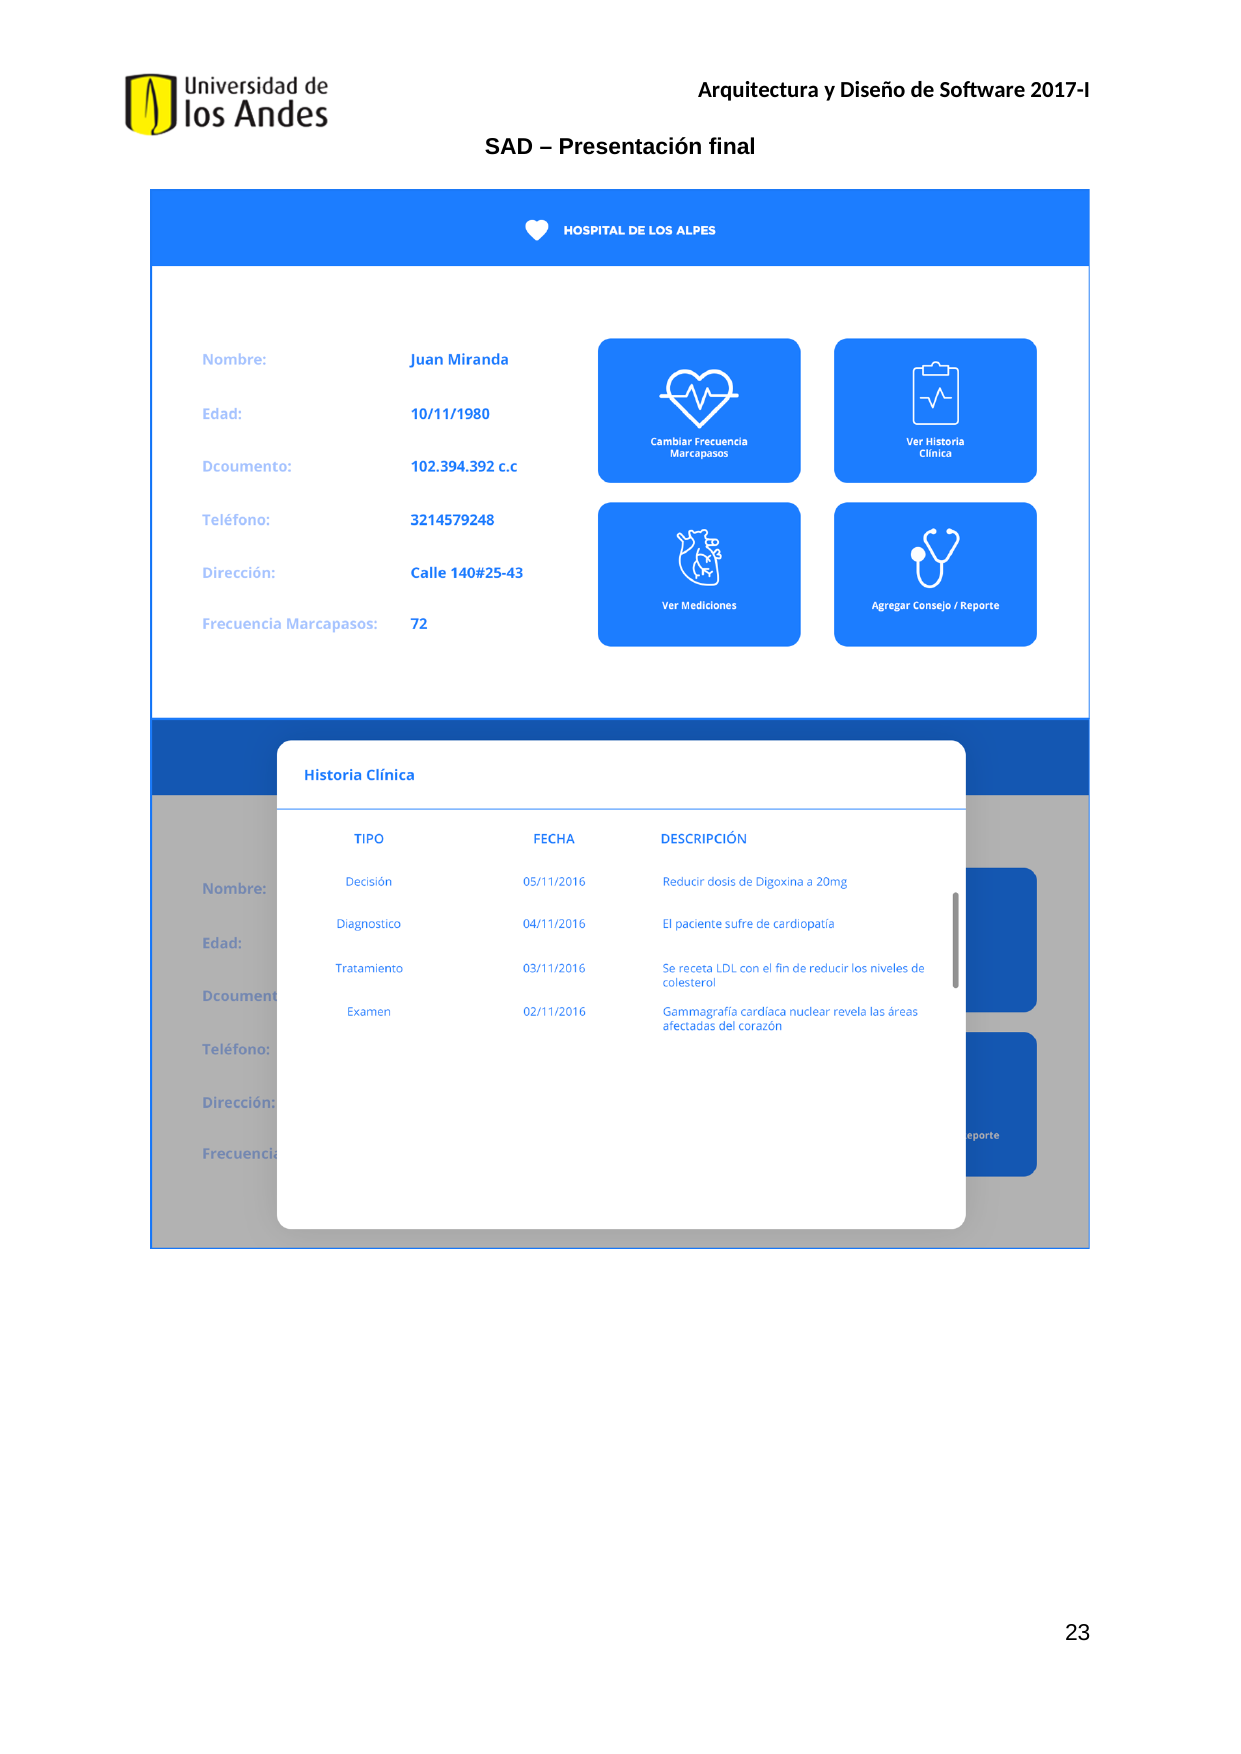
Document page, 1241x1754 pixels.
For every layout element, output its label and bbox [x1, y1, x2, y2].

picture [150, 189, 1090, 1249]
picture [109, 61, 342, 148]
